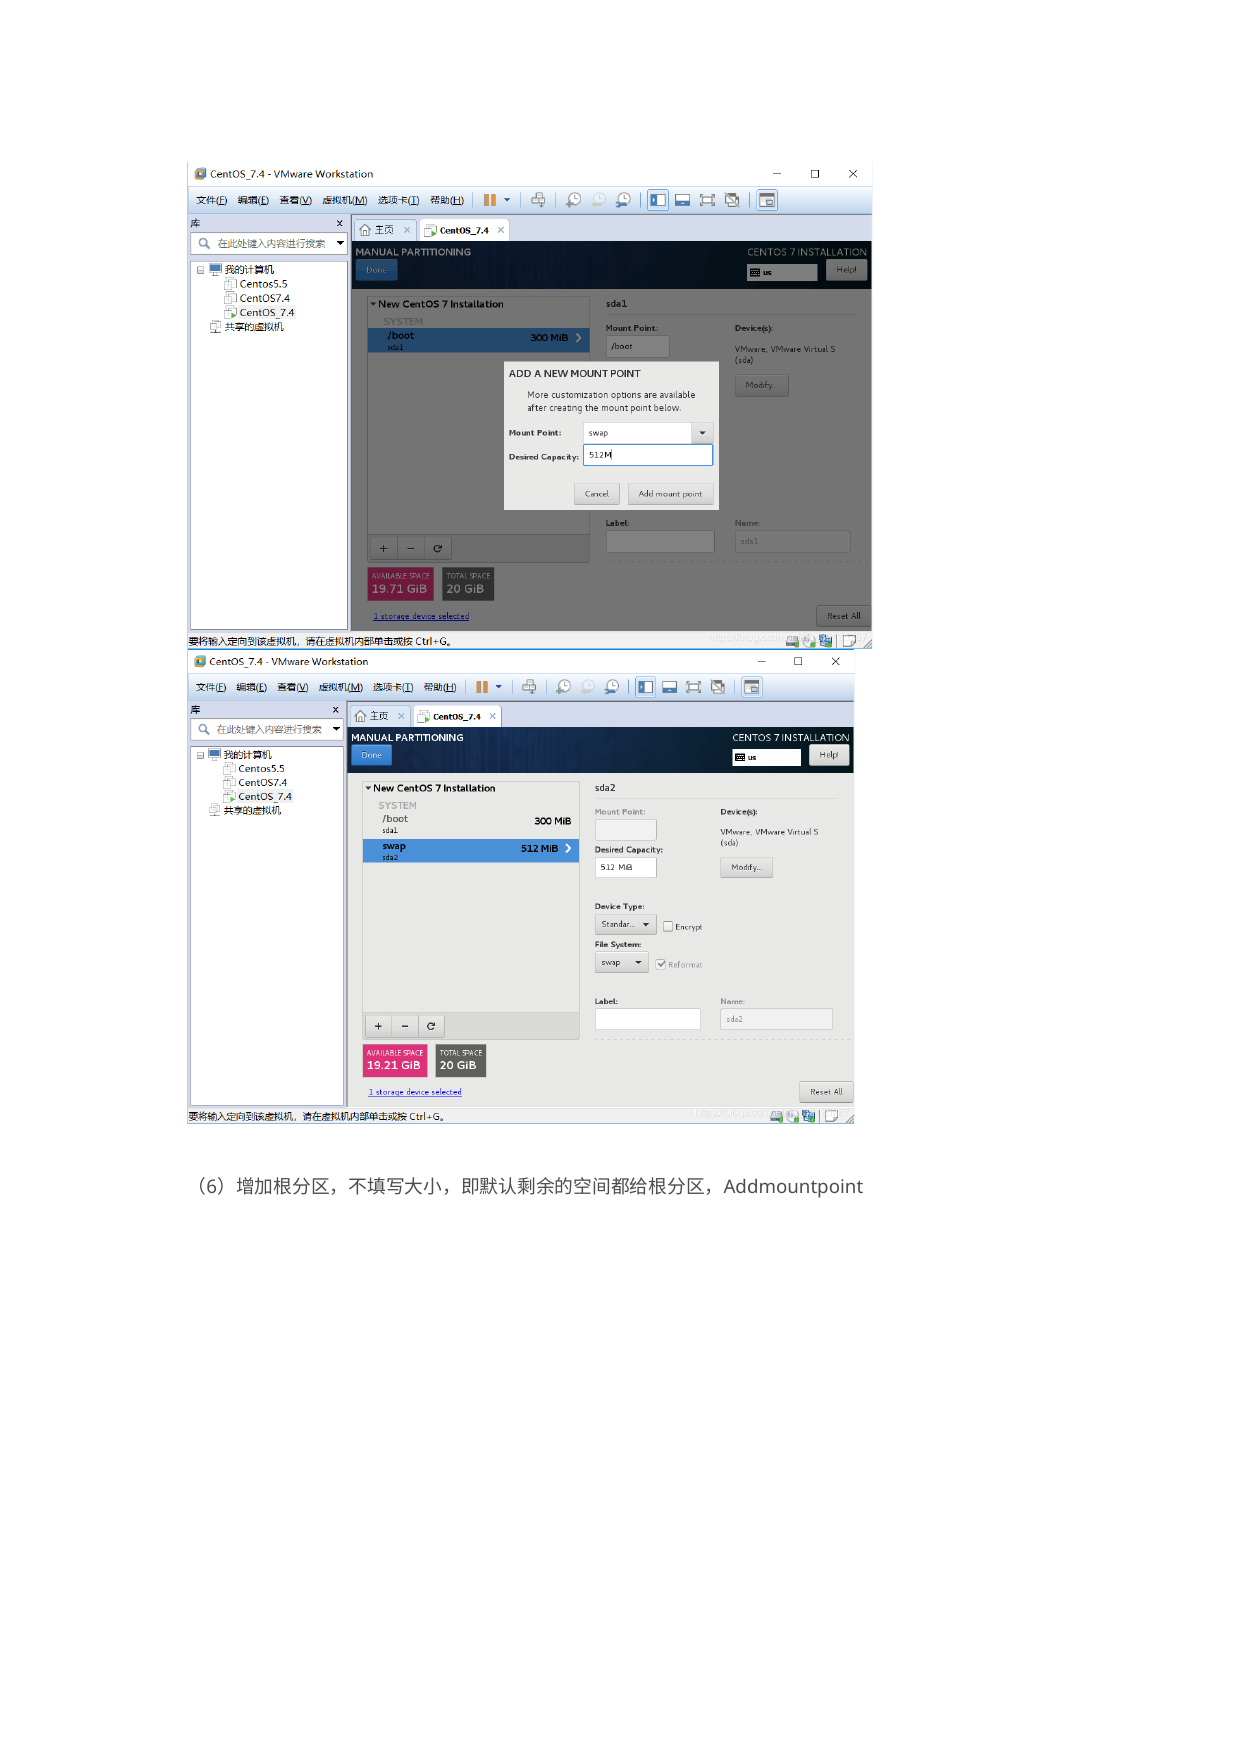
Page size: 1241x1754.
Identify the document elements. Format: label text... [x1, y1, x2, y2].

picture [187, 162, 873, 1124]
text （6）增加根分区，不填写大小，即默认剩余的空间都给根分区，Addmountpoint [187, 1169, 1053, 1202]
